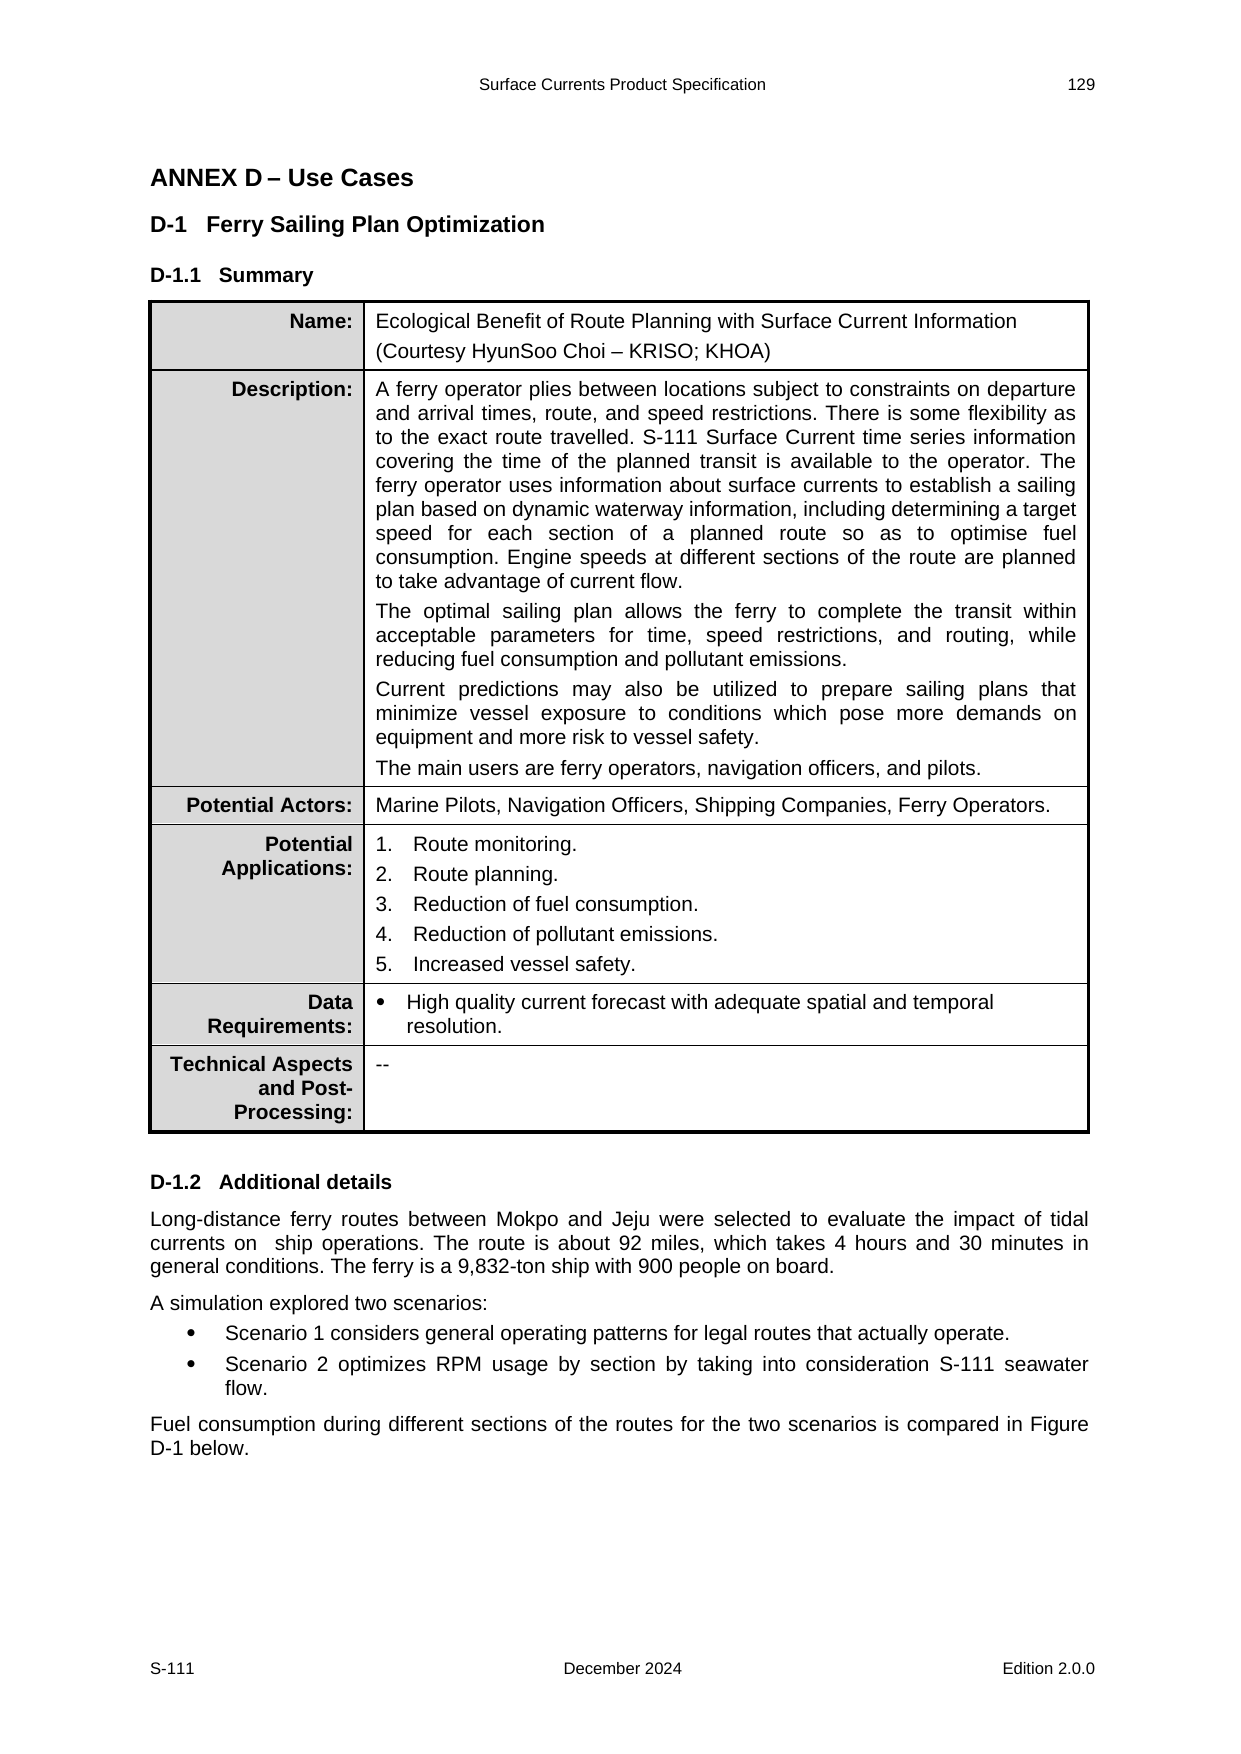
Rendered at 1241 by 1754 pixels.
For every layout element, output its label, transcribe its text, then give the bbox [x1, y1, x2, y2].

subtitle D-1 Ferry Sailing Plan Optimization [150, 212, 1090, 238]
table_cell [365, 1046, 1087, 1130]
text – Use Cases [150, 162, 1090, 191]
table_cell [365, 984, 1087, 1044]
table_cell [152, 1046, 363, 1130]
list Scenario 2 optimizes RPM usage by section by taking into consideration S-111 seawater flow. [187, 1351, 1090, 1399]
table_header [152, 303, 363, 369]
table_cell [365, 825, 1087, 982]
text Fuel consumption during different sections of the routes for the two scenarios is compared in Figure D-1 below. [150, 1412, 1090, 1460]
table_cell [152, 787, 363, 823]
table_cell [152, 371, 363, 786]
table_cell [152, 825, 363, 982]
text A simulation explored two scenarios: [150, 1291, 1090, 1315]
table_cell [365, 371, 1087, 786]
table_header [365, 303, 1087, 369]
subtitle D-1.1 Summary [150, 263, 1090, 287]
text Long-distance ferry routes between Mokpo and Jeju were selected to evaluate the impact of tidal currents on ship operations. The route is about 92 miles, which takes 4 hours and 30 minutes in general conditions. The ferry is a 9,832-ton ship with 900 people on board. [150, 1206, 1090, 1278]
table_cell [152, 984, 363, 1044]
list Scenario 1 considers general operating patterns for legal routes that actually operate. [187, 1321, 1090, 1345]
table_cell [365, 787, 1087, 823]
subtitle D-1.2 Additional details [150, 1170, 1090, 1194]
